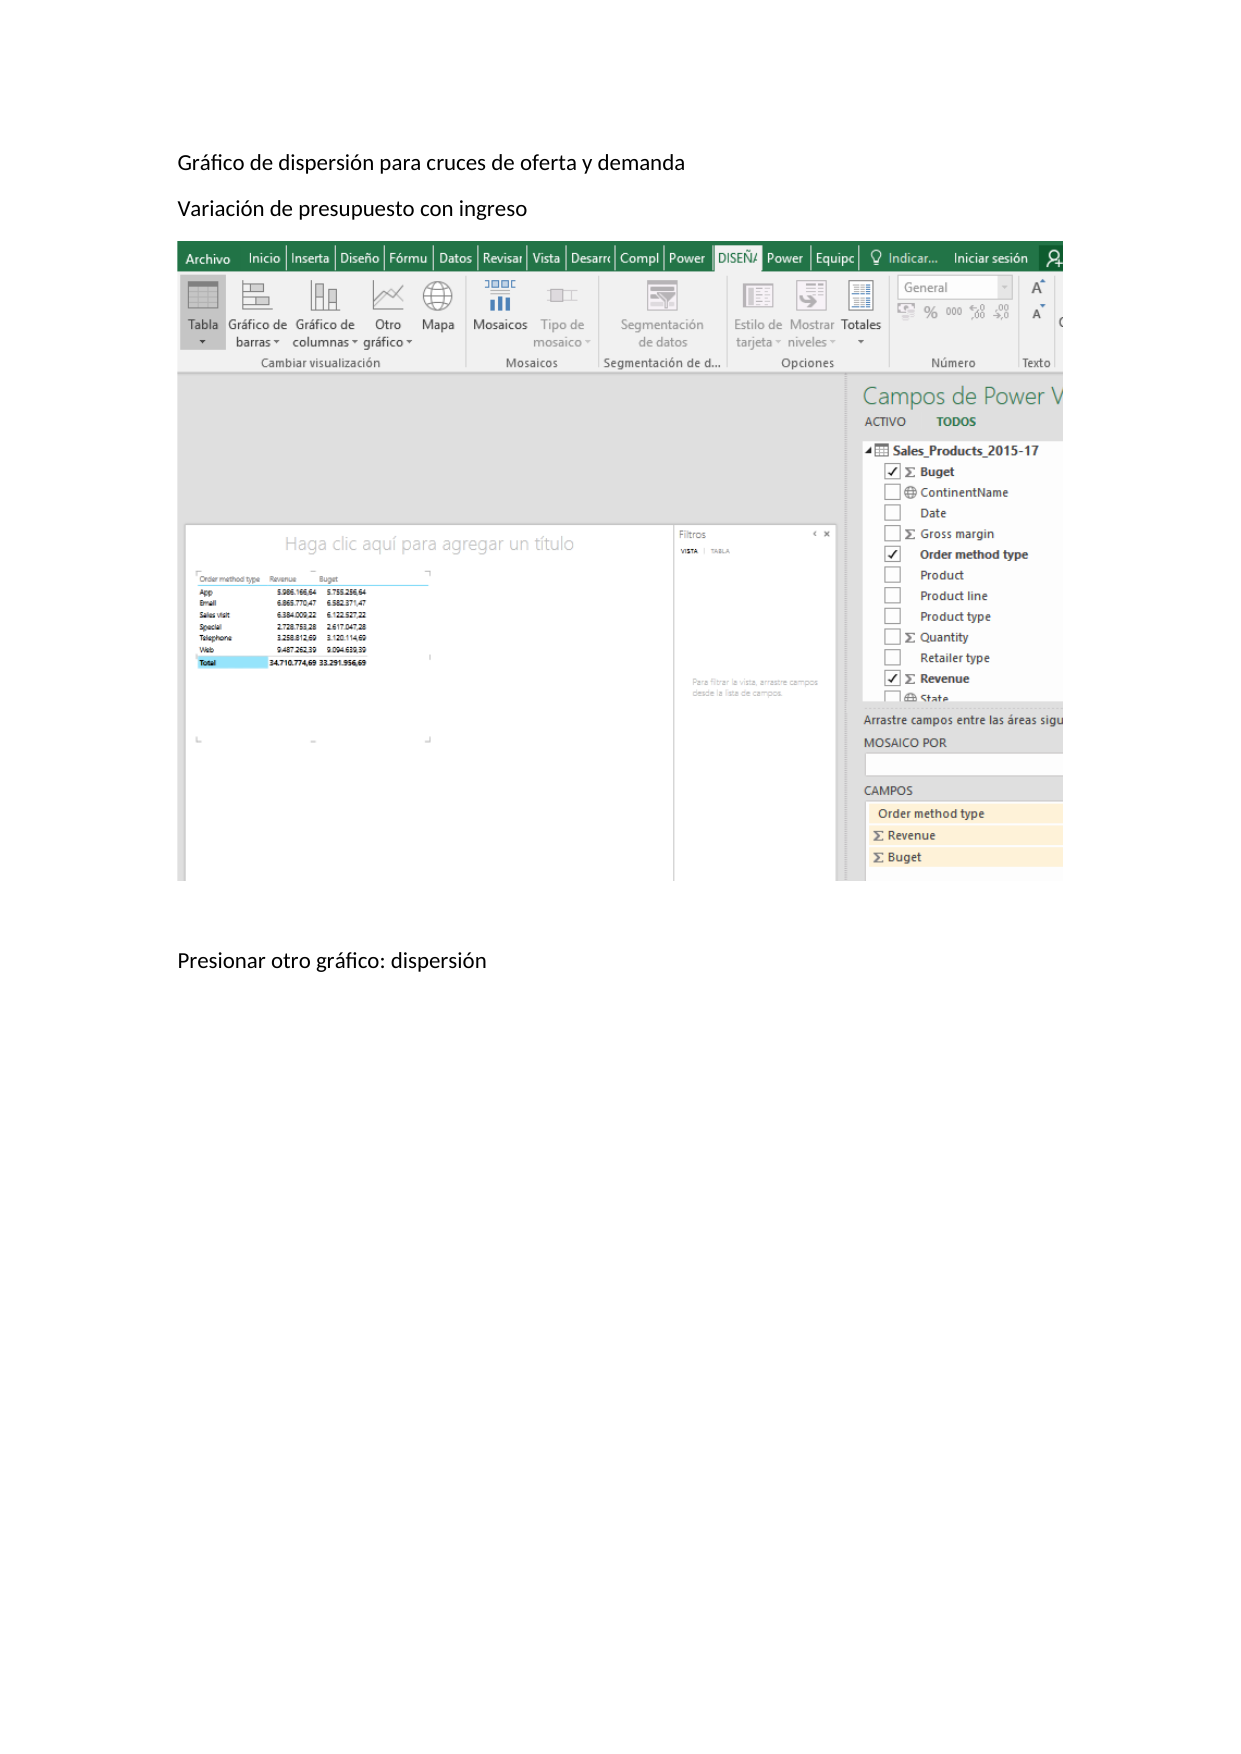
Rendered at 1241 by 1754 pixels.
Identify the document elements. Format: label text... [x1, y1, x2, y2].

text Presionar otro gráfico: dispersión [177, 946, 1063, 974]
text Gráfico de dispersión para cruces de oferta y demanda [177, 148, 1063, 176]
text Variación de presupuesto con ingreso [177, 194, 1063, 222]
picture [177, 241, 1063, 881]
